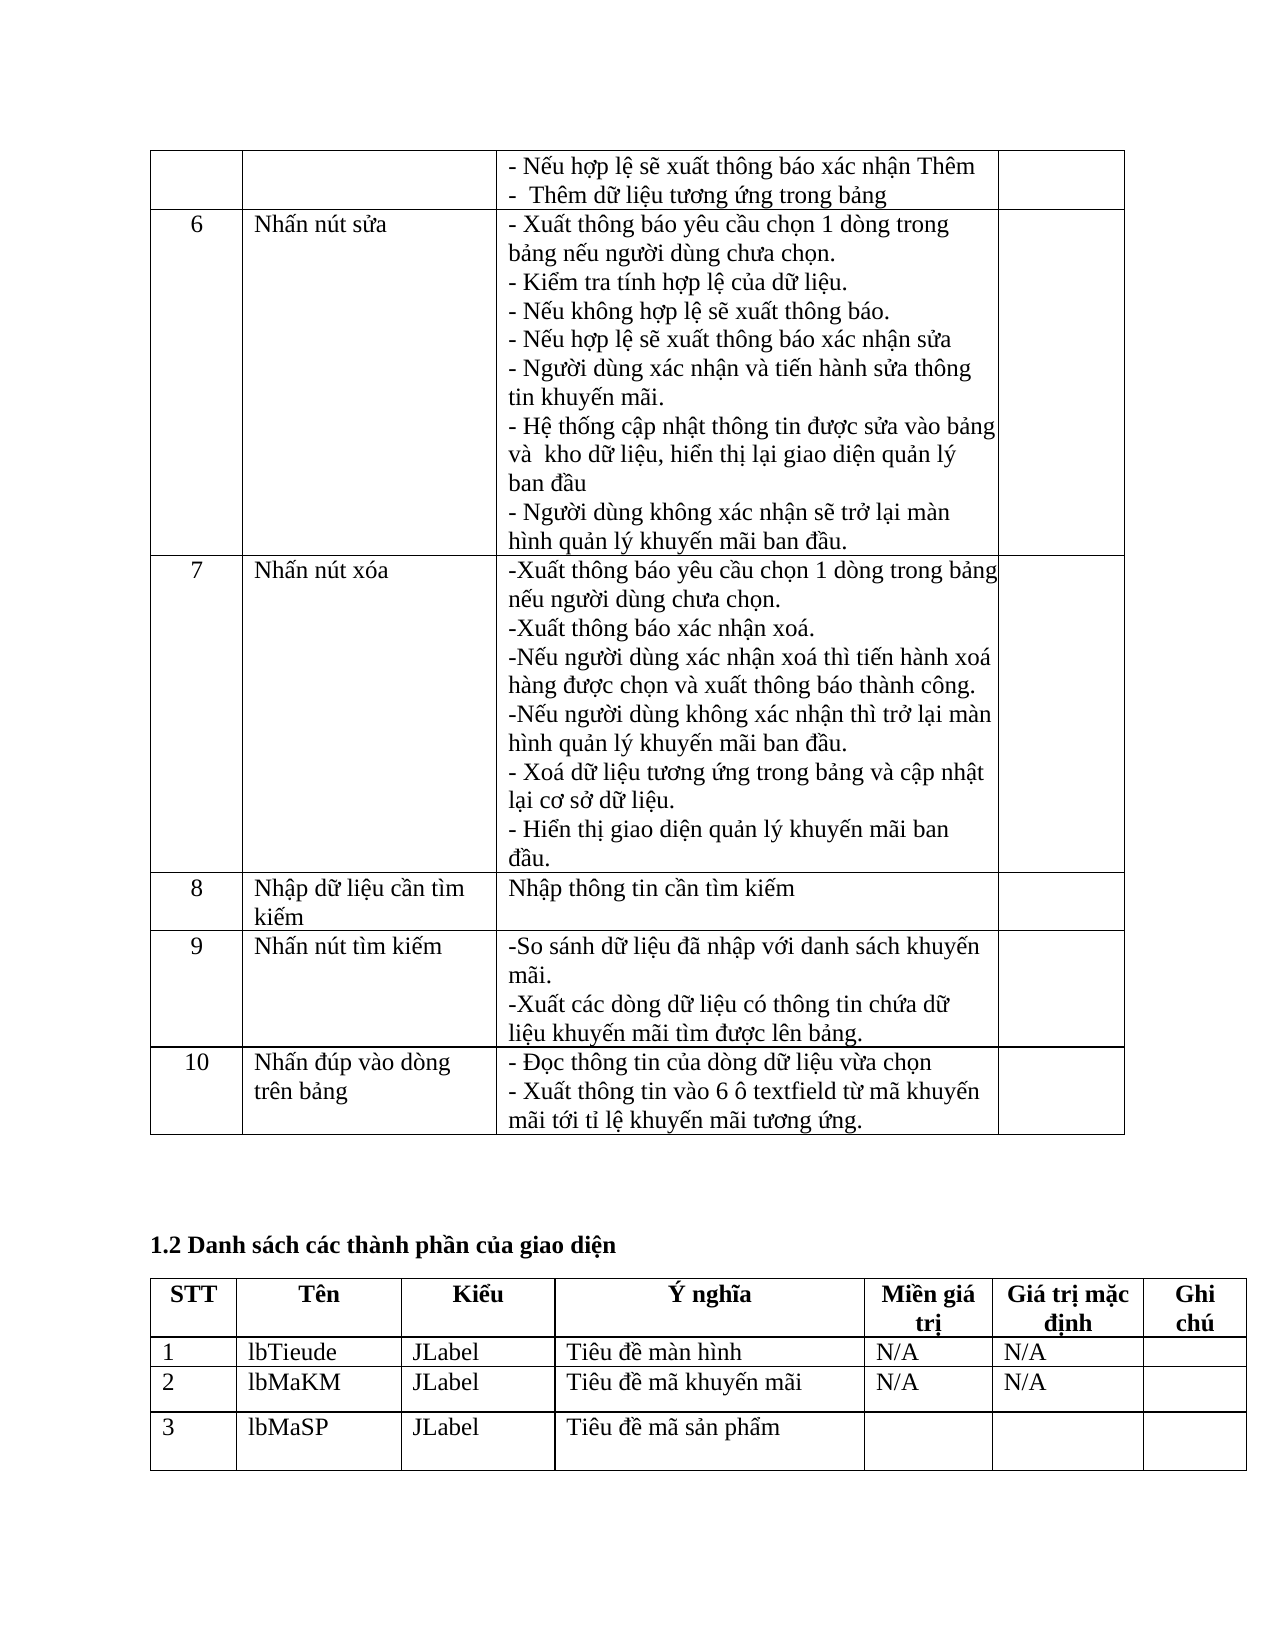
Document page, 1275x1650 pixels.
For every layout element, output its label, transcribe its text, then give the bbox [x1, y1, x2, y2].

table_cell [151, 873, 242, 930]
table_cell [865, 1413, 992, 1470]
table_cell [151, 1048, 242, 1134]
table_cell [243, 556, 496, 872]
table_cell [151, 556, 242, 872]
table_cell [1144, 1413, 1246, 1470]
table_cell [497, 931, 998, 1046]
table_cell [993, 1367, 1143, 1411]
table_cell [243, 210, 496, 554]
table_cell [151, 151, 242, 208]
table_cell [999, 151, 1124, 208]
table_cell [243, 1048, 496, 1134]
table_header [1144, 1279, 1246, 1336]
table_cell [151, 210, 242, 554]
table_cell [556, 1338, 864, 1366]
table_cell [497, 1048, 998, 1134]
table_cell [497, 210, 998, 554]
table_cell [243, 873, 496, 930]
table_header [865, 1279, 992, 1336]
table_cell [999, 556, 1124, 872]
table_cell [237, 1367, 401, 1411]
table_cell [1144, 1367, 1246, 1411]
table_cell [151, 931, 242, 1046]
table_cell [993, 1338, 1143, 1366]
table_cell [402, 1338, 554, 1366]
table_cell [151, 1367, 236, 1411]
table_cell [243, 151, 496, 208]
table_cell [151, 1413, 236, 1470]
text 1.2 Danh sách các thành phần của giao diện [150, 1230, 1247, 1259]
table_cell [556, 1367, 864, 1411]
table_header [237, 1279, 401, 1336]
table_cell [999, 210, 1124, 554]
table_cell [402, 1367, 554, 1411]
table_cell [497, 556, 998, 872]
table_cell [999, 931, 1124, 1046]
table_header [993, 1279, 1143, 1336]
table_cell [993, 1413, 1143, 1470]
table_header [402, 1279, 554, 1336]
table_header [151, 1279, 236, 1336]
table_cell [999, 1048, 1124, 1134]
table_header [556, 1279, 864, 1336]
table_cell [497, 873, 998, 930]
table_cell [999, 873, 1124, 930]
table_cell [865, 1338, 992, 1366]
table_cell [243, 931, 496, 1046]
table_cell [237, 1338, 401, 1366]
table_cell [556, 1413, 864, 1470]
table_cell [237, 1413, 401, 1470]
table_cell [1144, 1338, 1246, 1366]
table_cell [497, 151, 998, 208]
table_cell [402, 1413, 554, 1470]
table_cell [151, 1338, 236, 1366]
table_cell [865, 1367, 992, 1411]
